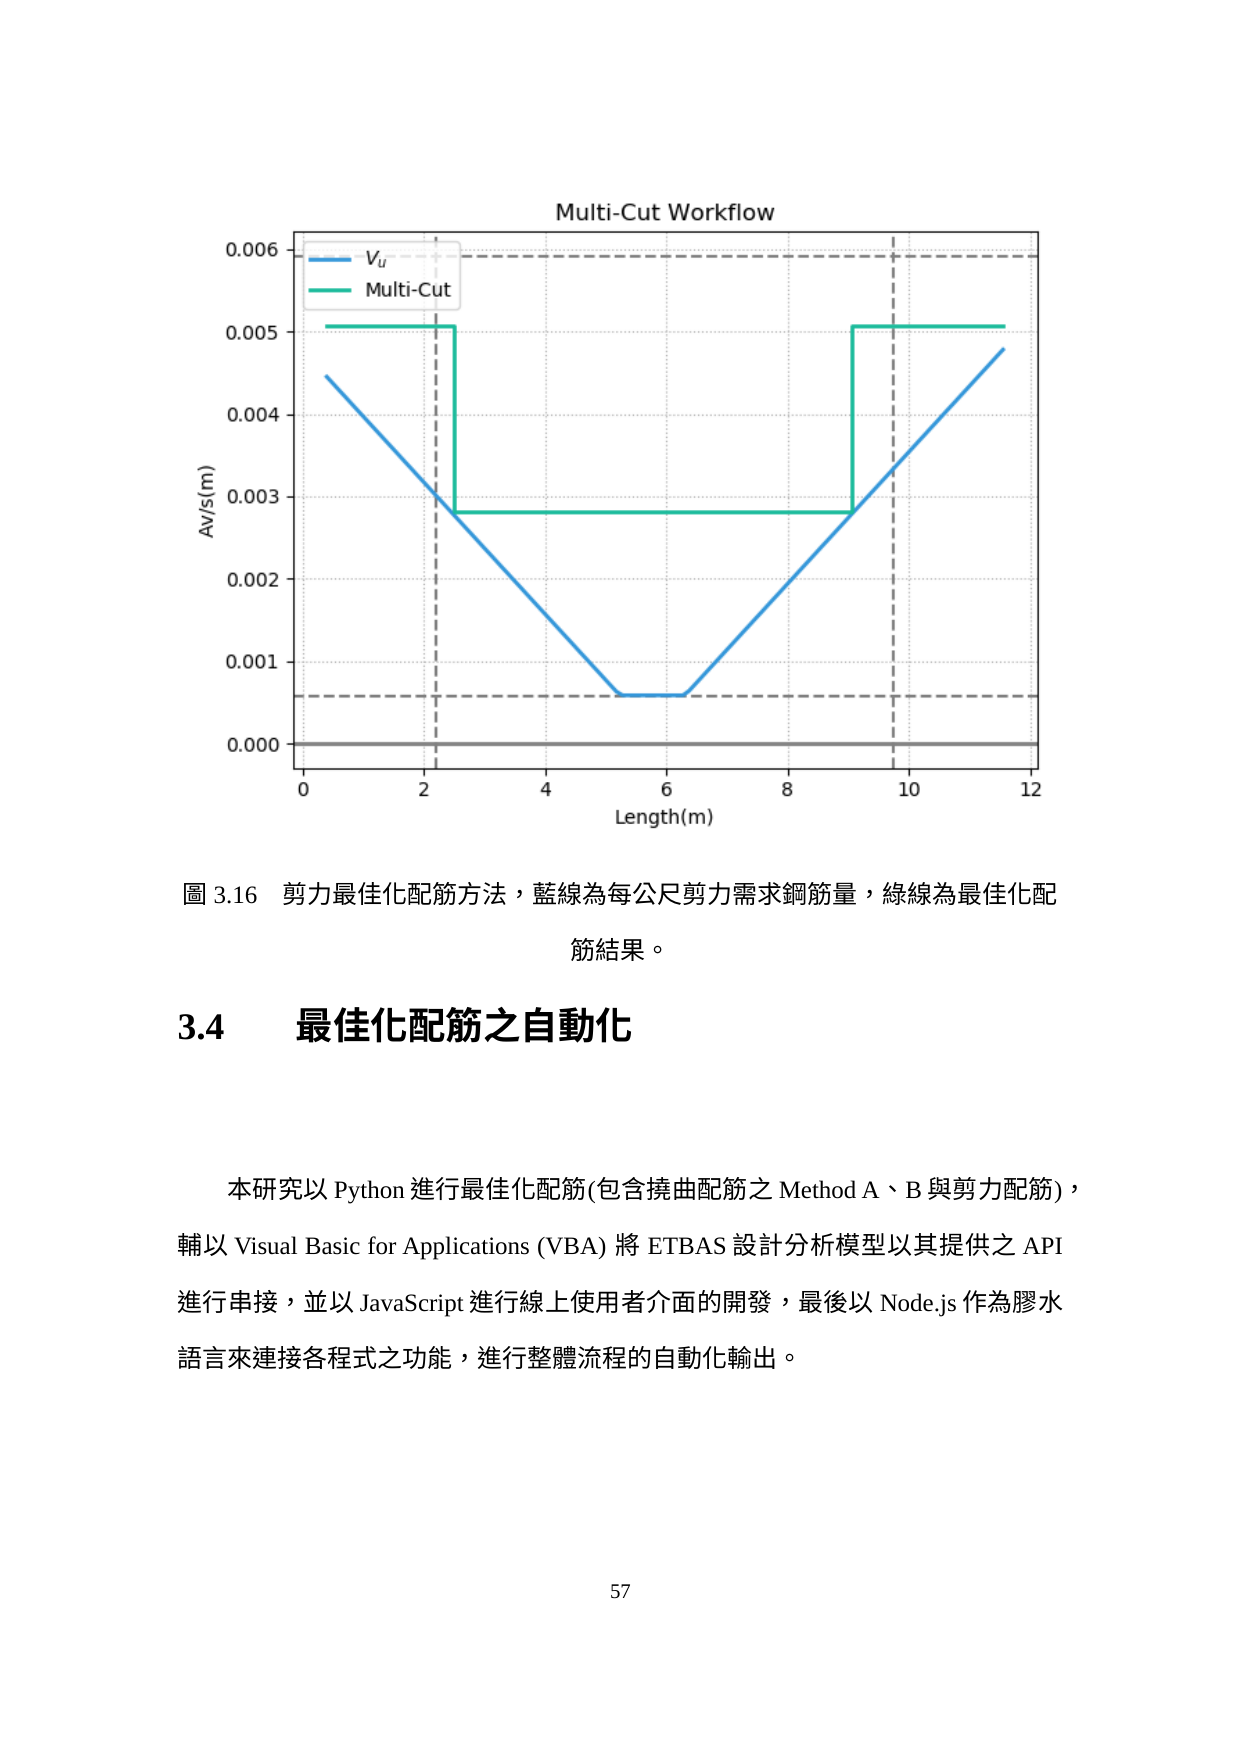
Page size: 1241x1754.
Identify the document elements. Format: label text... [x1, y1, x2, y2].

picture [177, 184, 1063, 849]
subtitle 最佳化配筋之自動化 [177, 985, 1063, 1060]
text 本研究以Python進行最佳化配筋(包含撓曲配筋之Method A、B與剪力配筋)，輔以Visual Basic for Applications (VBA) 將 ETBAS設計分析模型以其提供之API進行串接，並以JavaScript進行線上使用者介面的開發，最後以Node.js作為膠水語言來連接各程式之功能，進行整體流程的自動化輸出。 [177, 1169, 1063, 1375]
